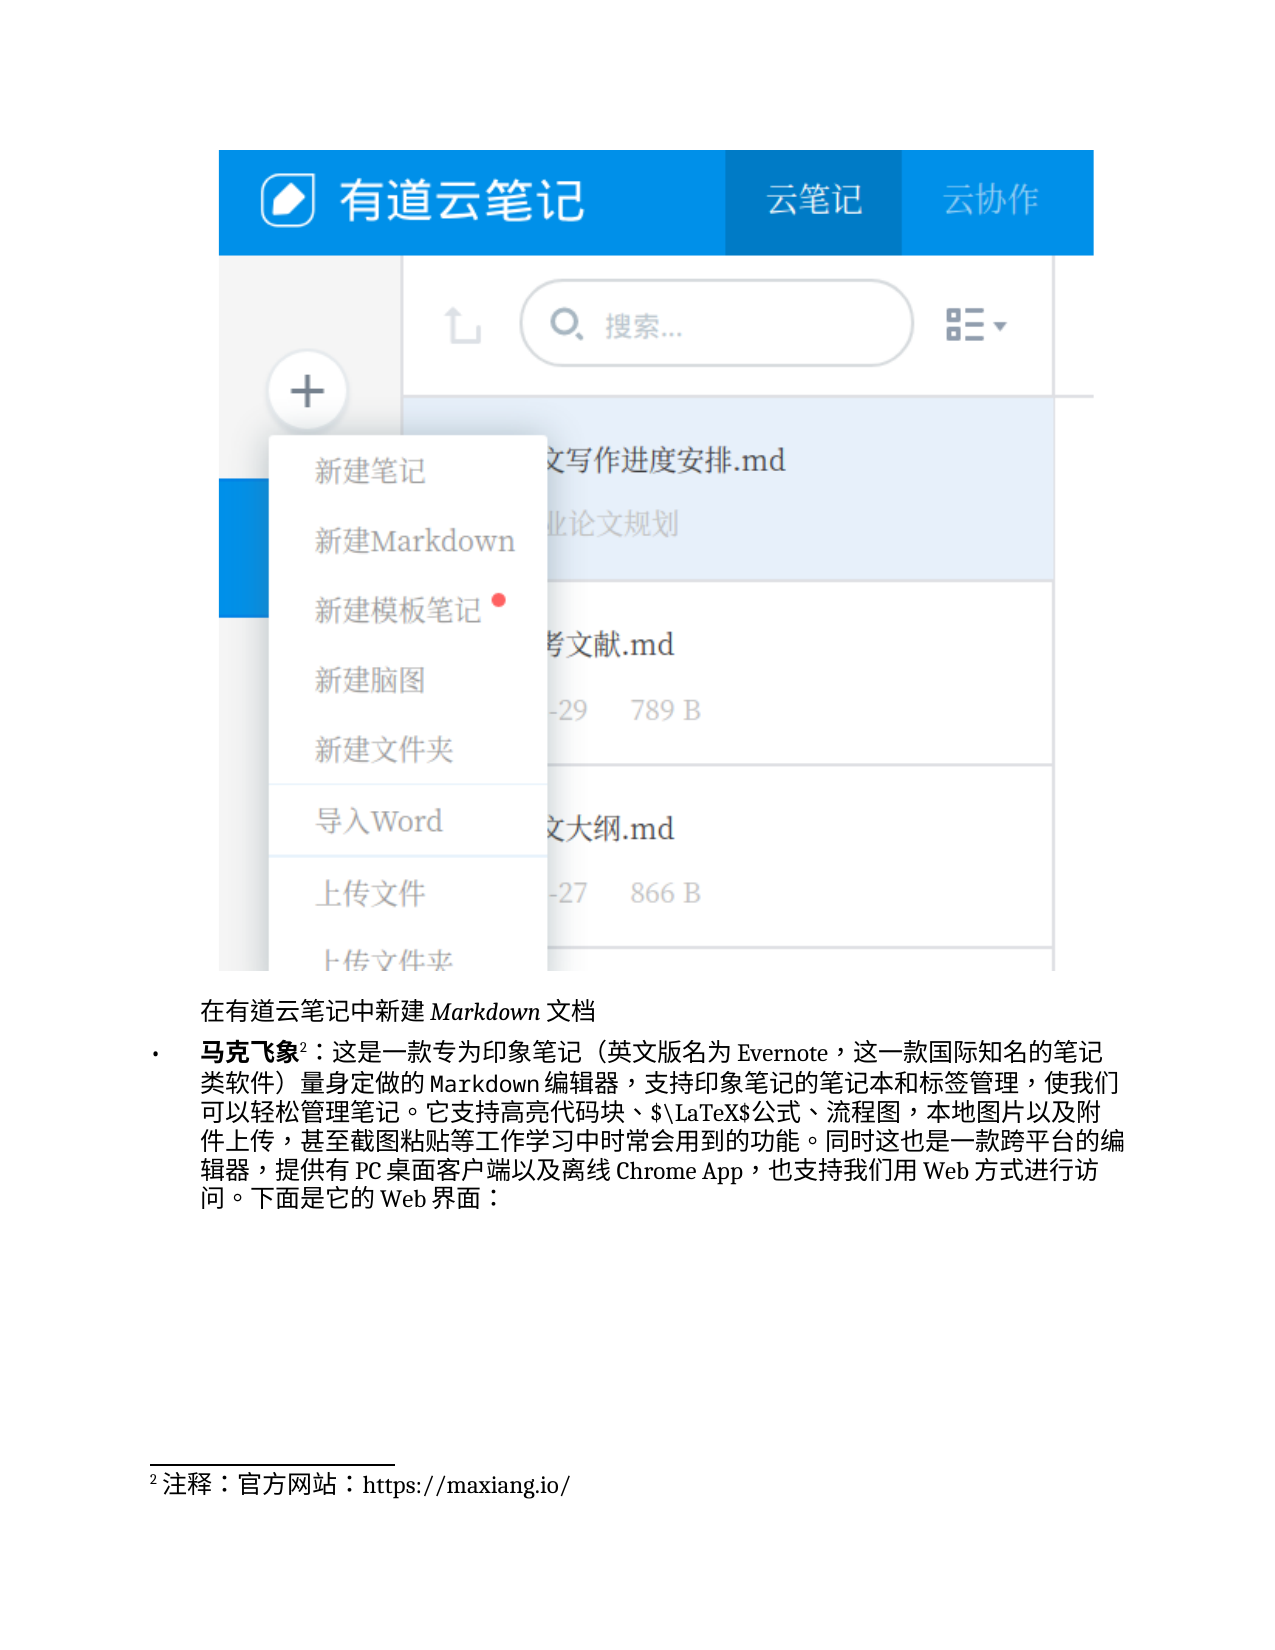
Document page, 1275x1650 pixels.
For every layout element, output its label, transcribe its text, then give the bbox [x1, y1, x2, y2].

list 在有道云笔记中新建Markdown文档 [150, 998, 1125, 1027]
list 马克飞象：这是一款专为印象笔记（英文版名为Evernote，这一款国际知名的笔记类软件）量身定做的Markdown编辑器，支持印象笔记的笔记本和标签管理，使我们可以轻松管理笔记。它支持高亮代码块、$\LaTeX$公式、流程图，本地图片以及附件上传，甚至截图粘贴等工作学习中时常会用到的功能。同时这也是一款跨平台的编辑器，提供有PC桌面客户端以及离线Chrome App，也支持我们用Web方式进行访问。下面是它的Web界面： [150, 1039, 1125, 1214]
picture [218, 150, 1094, 971]
